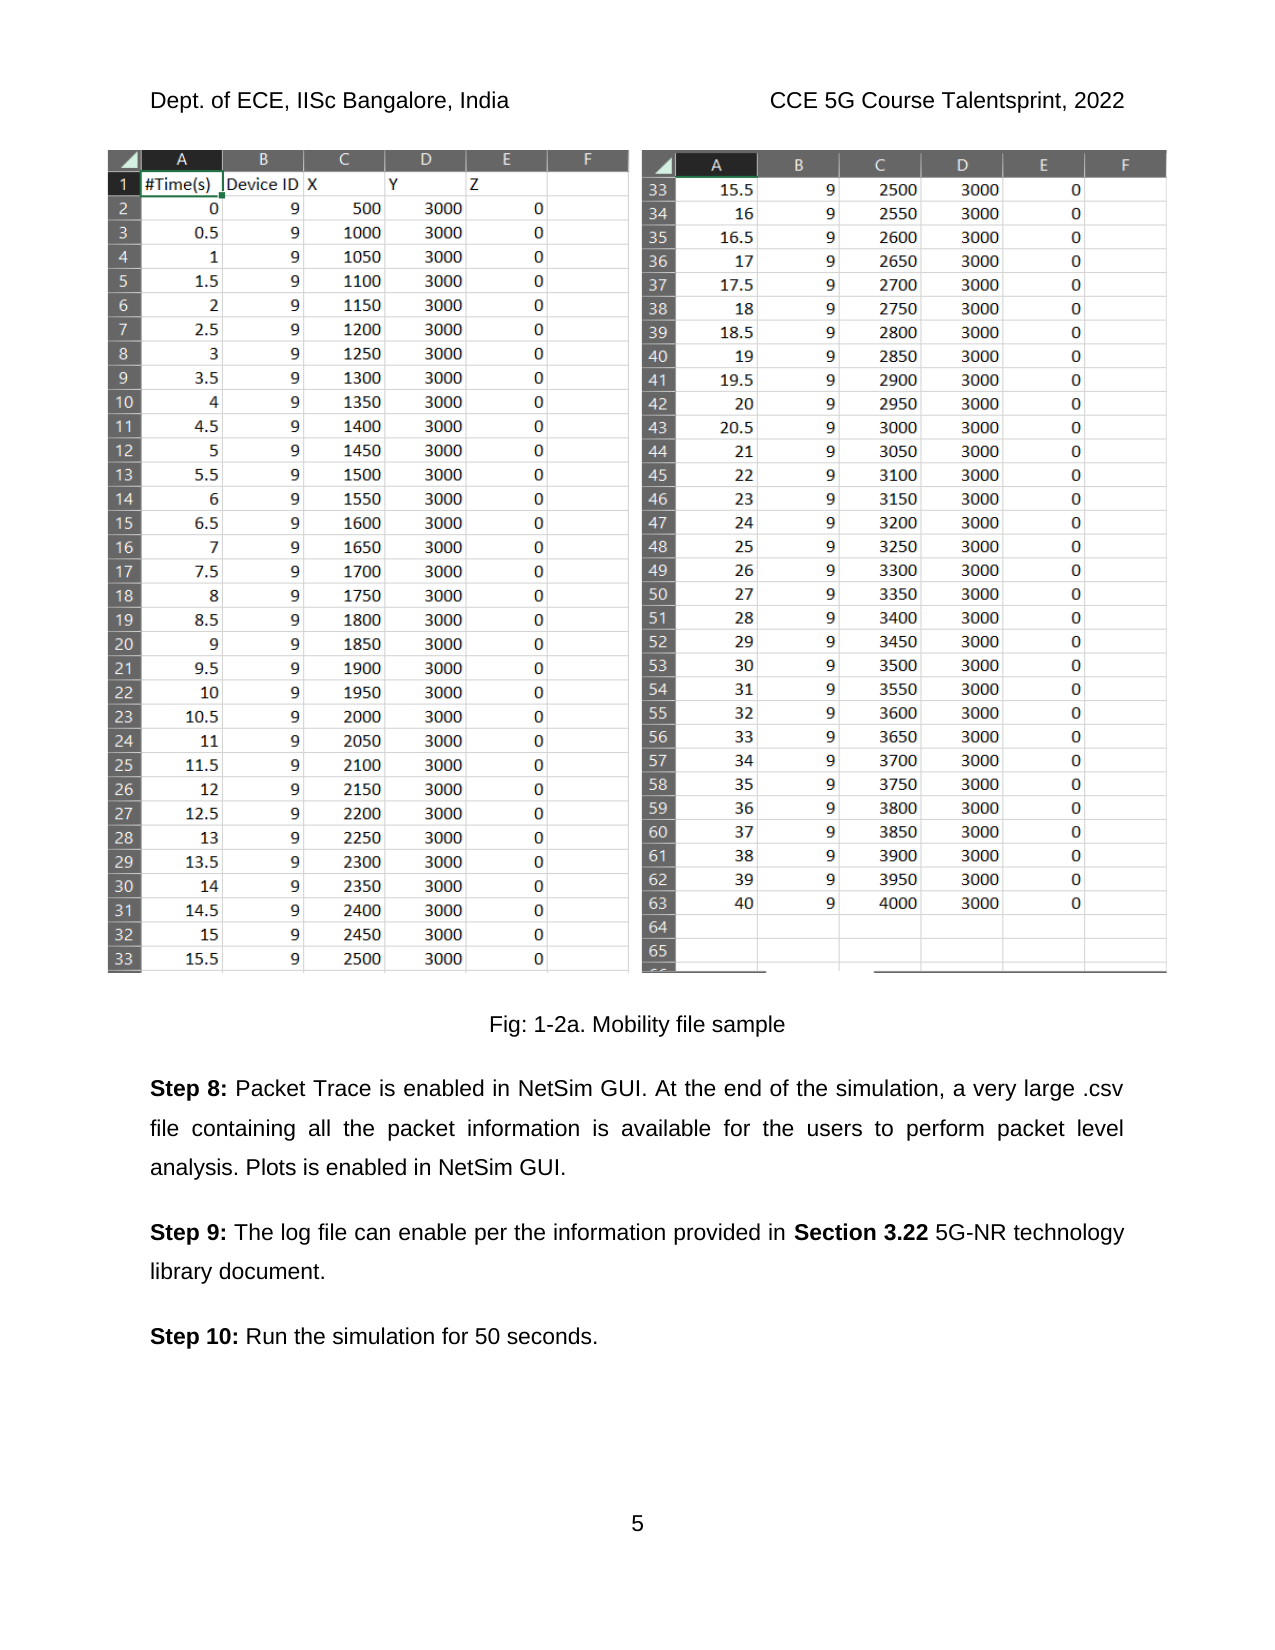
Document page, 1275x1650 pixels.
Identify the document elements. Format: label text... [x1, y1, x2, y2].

text Fig: 1-2a. Mobility file sample [61, 1011, 1213, 1037]
text Step 9: The log file can enable per the information provided in Section 3.22 5G-NR technology library document. [150, 1219, 1124, 1284]
picture [107, 150, 630, 973]
picture [641, 150, 1167, 973]
text Step 10: Run the simulation for 50 seconds. [150, 1323, 1124, 1349]
text Step 8: Packet Trace is enabled in NetSim GUI. At the end of the simulation, a very large .csv file containing all the packet information is available for the users to perform packet level analysis. Plots is enabled in NetSim GUI. [150, 1075, 1124, 1181]
